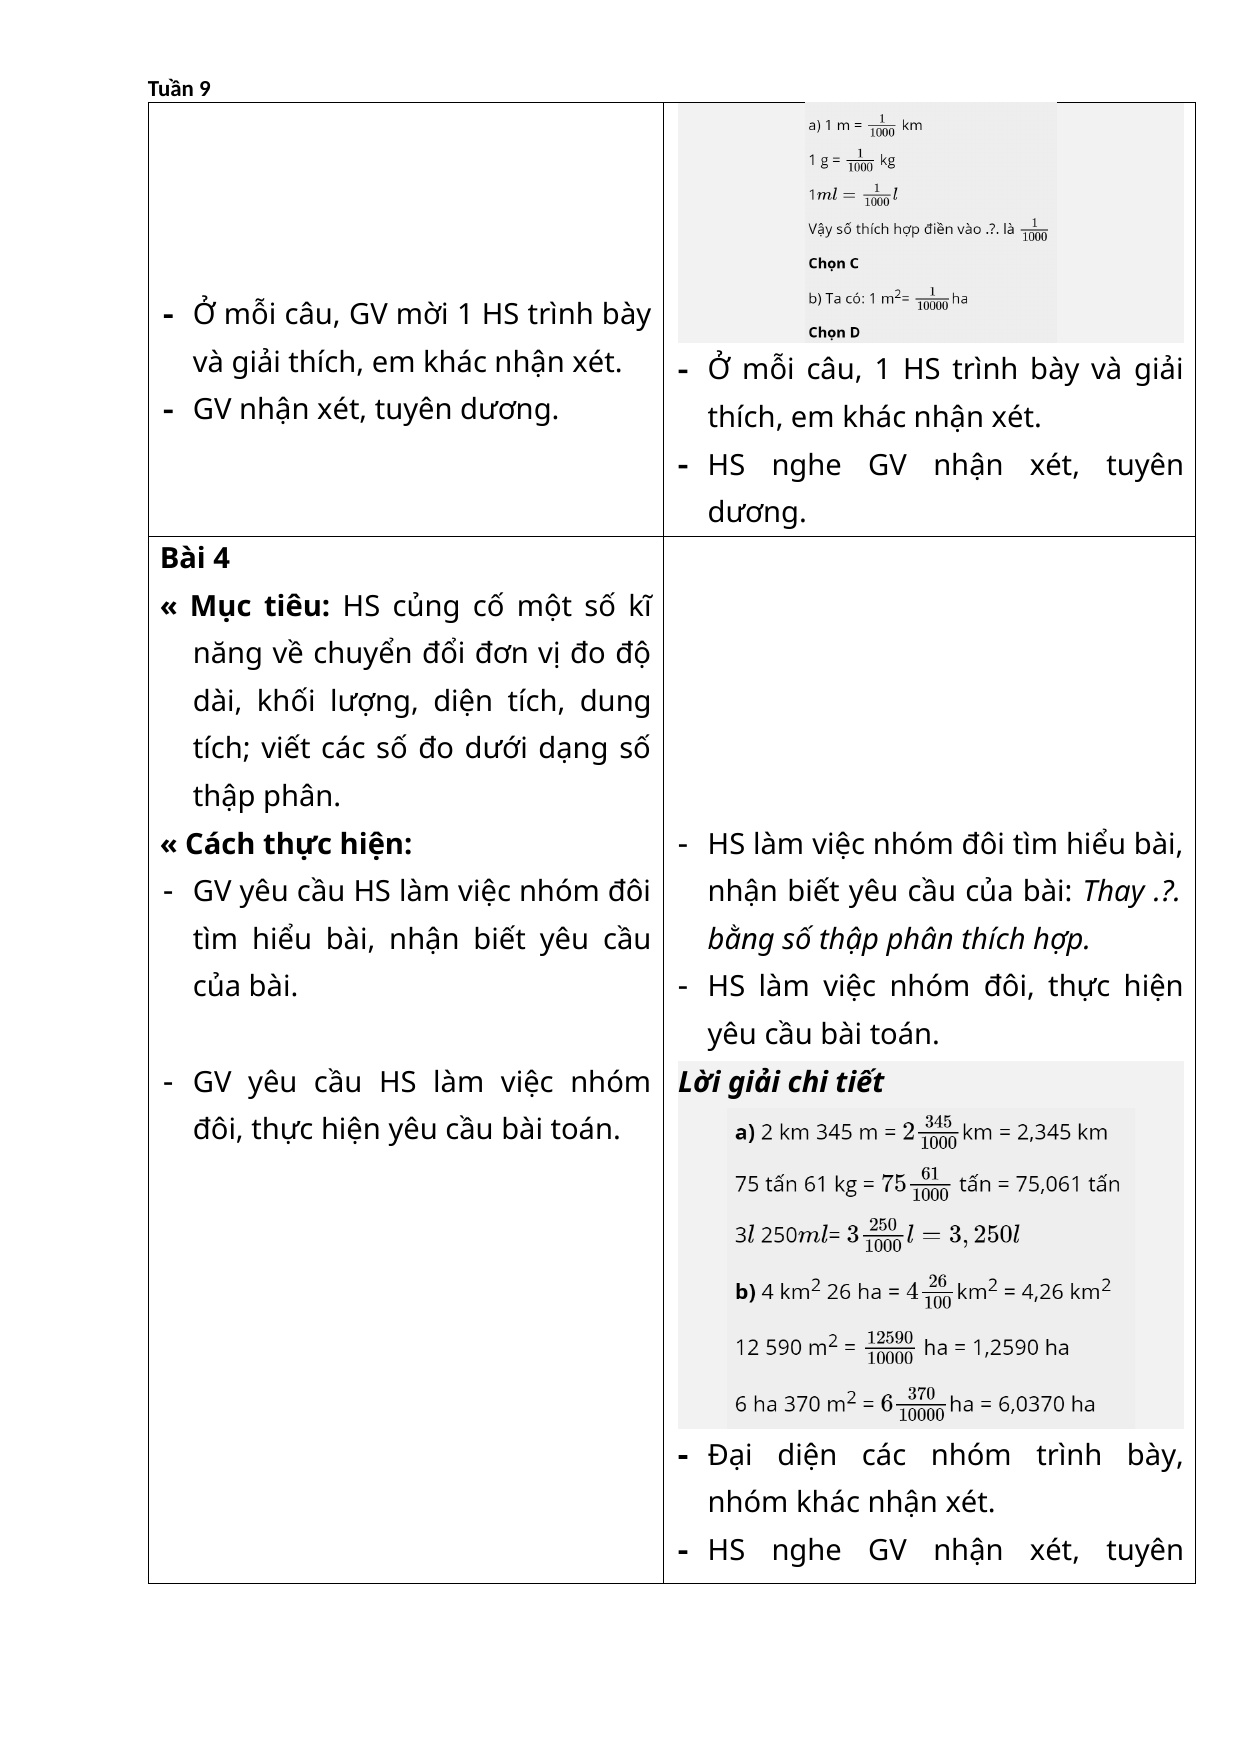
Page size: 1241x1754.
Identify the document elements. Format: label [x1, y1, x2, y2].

table_cell [664, 103, 1195, 536]
table_cell [149, 537, 663, 1583]
table_cell [149, 103, 663, 536]
table_cell [664, 537, 1195, 1583]
